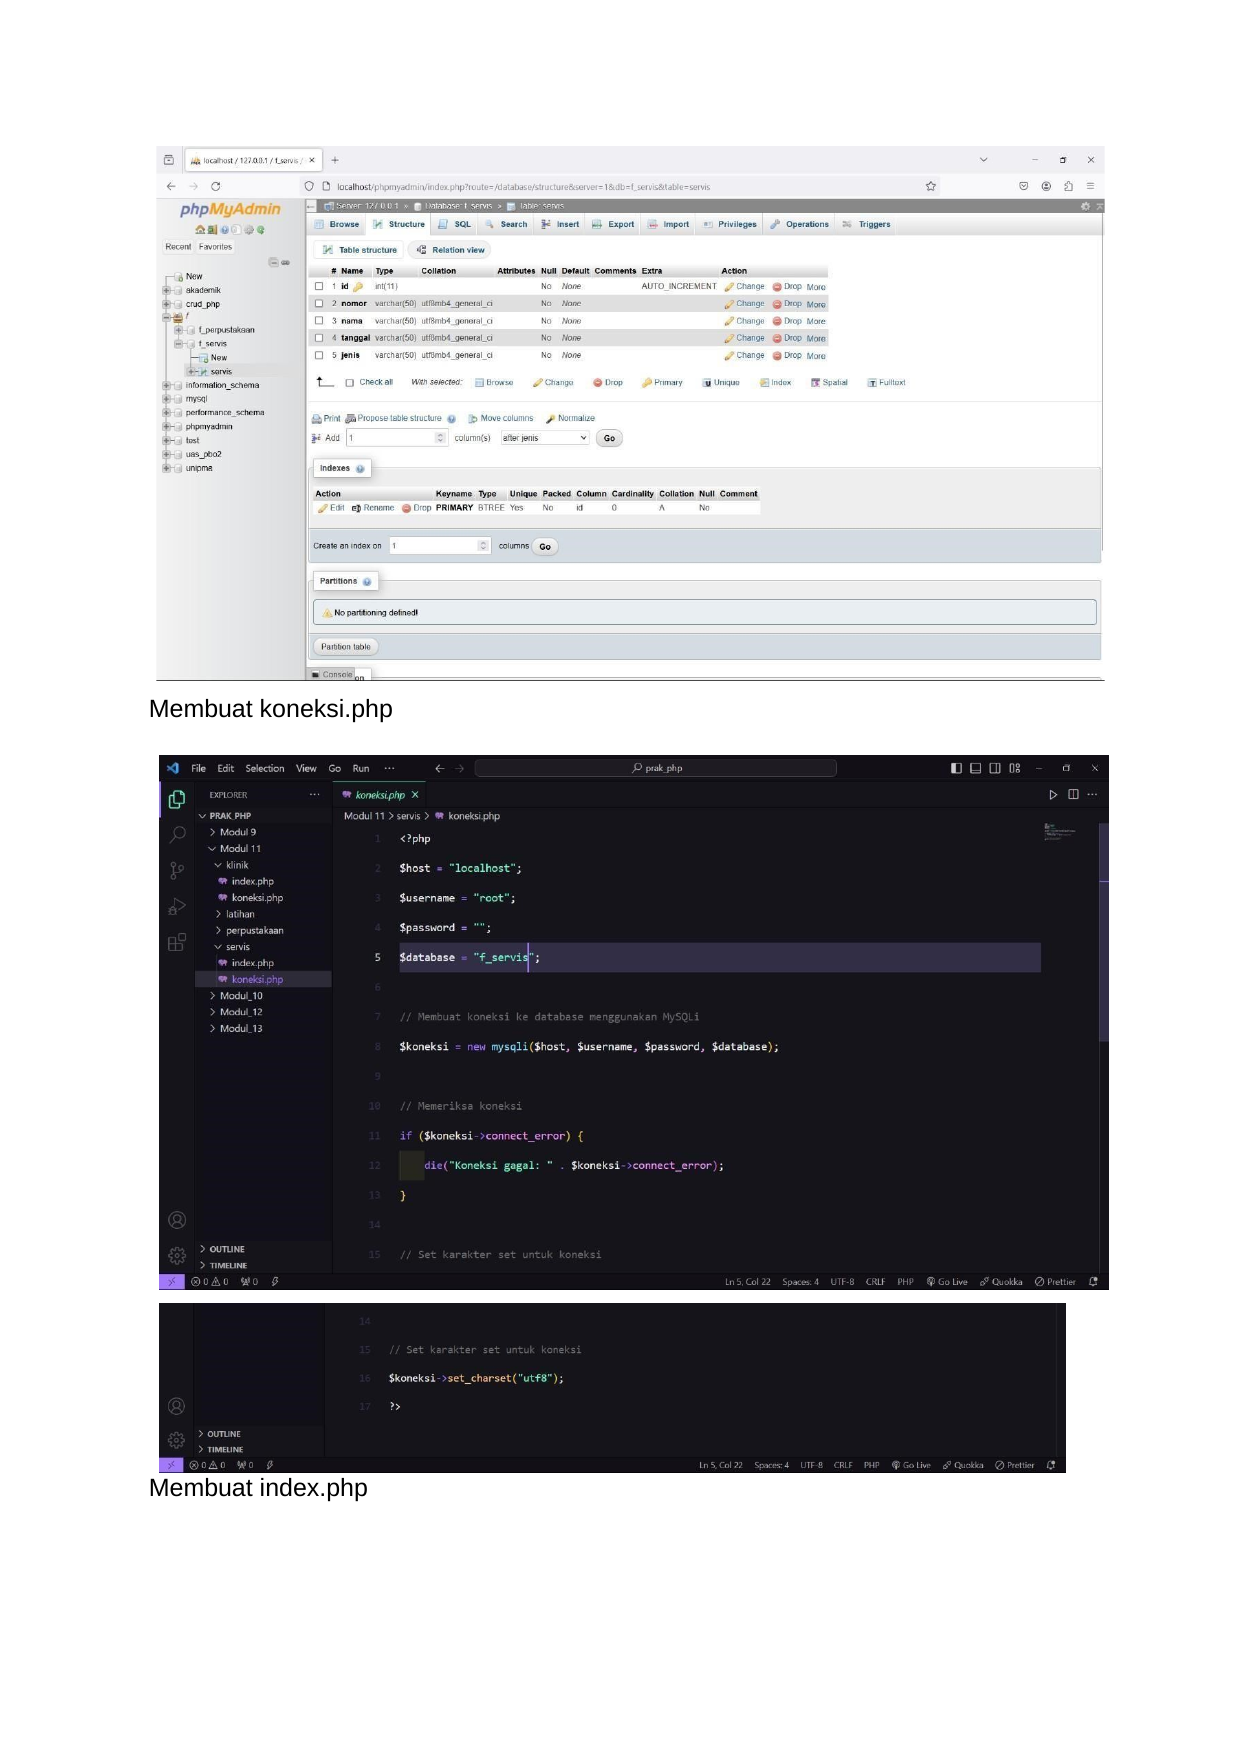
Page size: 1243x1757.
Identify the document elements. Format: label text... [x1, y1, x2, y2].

text Membuat koneksi.php [148, 694, 1108, 722]
picture [159, 755, 1109, 1290]
picture [159, 1303, 1066, 1473]
text Membuat index.php [148, 1473, 1108, 1502]
picture [156, 146, 1105, 681]
